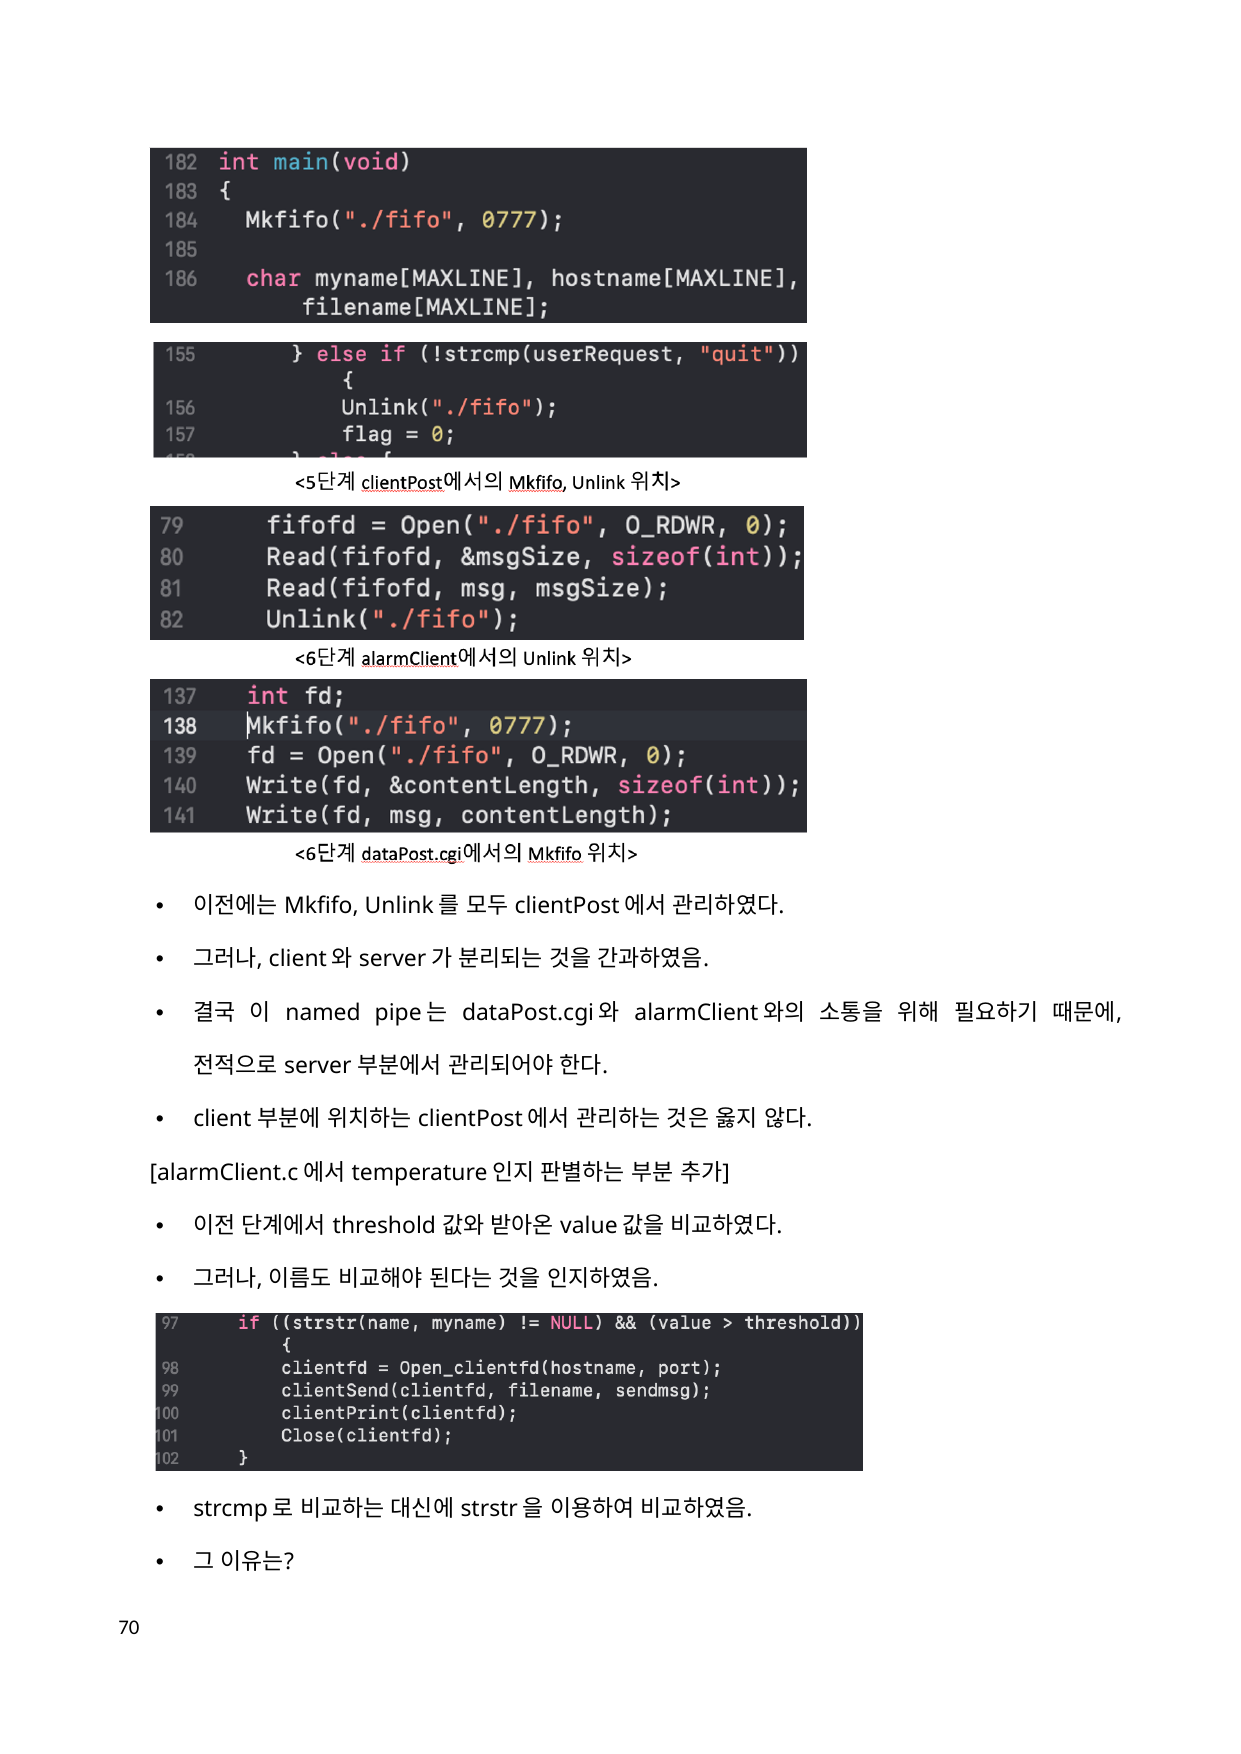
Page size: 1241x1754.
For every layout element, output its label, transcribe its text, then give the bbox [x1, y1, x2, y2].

list 그러나, 이름도 비교해야 된다는 것을 인지하였음. [156, 1260, 1122, 1293]
picture [155, 1313, 863, 1471]
list 그러나, client와 server가 분리되는 것을 간과하였음. [156, 940, 1122, 974]
list 그 이유는? [156, 1543, 1122, 1576]
picture [149, 147, 807, 869]
list 이전 단계에서 threshold 값와 받아온 value값을 비교하였다. [156, 1207, 1122, 1240]
text [alarmClient.c에서 temperature인지 판별하는 부분 추가] [149, 1153, 1122, 1187]
list client 부분에 위치하는 clientPost에서 관리하는 것은 옳지 않다. [156, 1100, 1122, 1133]
list 결국 이 named pipe는 dataPost.cgi와 alarmClient와의 소통을 위해 필요하기 때문에, 전적으로 server 부분에서 관리되어야 한다. [156, 994, 1122, 1080]
list 이전에는 Mkfifo, Unlink를 모두 clientPost에서 관리하였다. [156, 887, 1122, 920]
list strcmp로 비교하는 대신에 strstr을 이용하여 비교하였음. [156, 1489, 1122, 1523]
